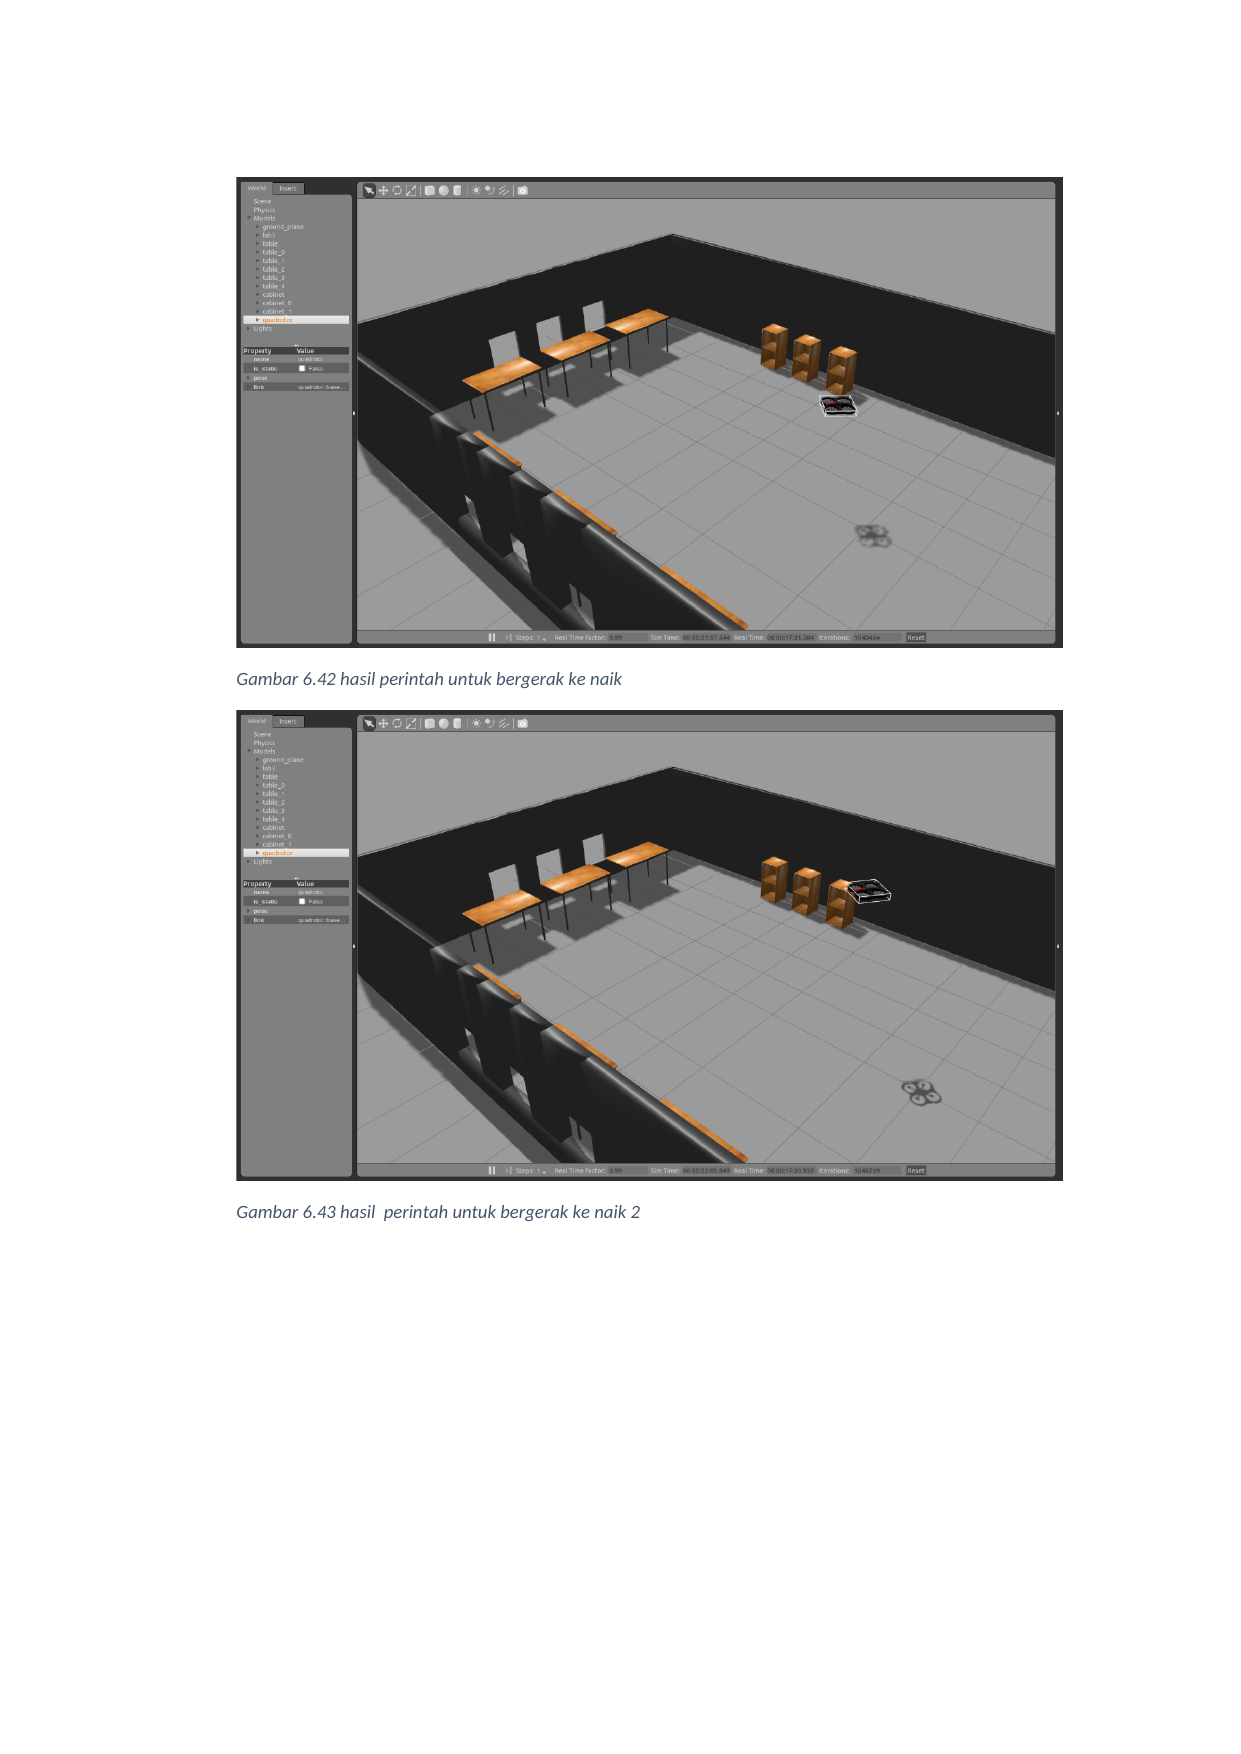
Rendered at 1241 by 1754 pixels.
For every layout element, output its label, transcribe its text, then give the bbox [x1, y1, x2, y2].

picture [236, 177, 1063, 648]
picture [236, 710, 1063, 1181]
